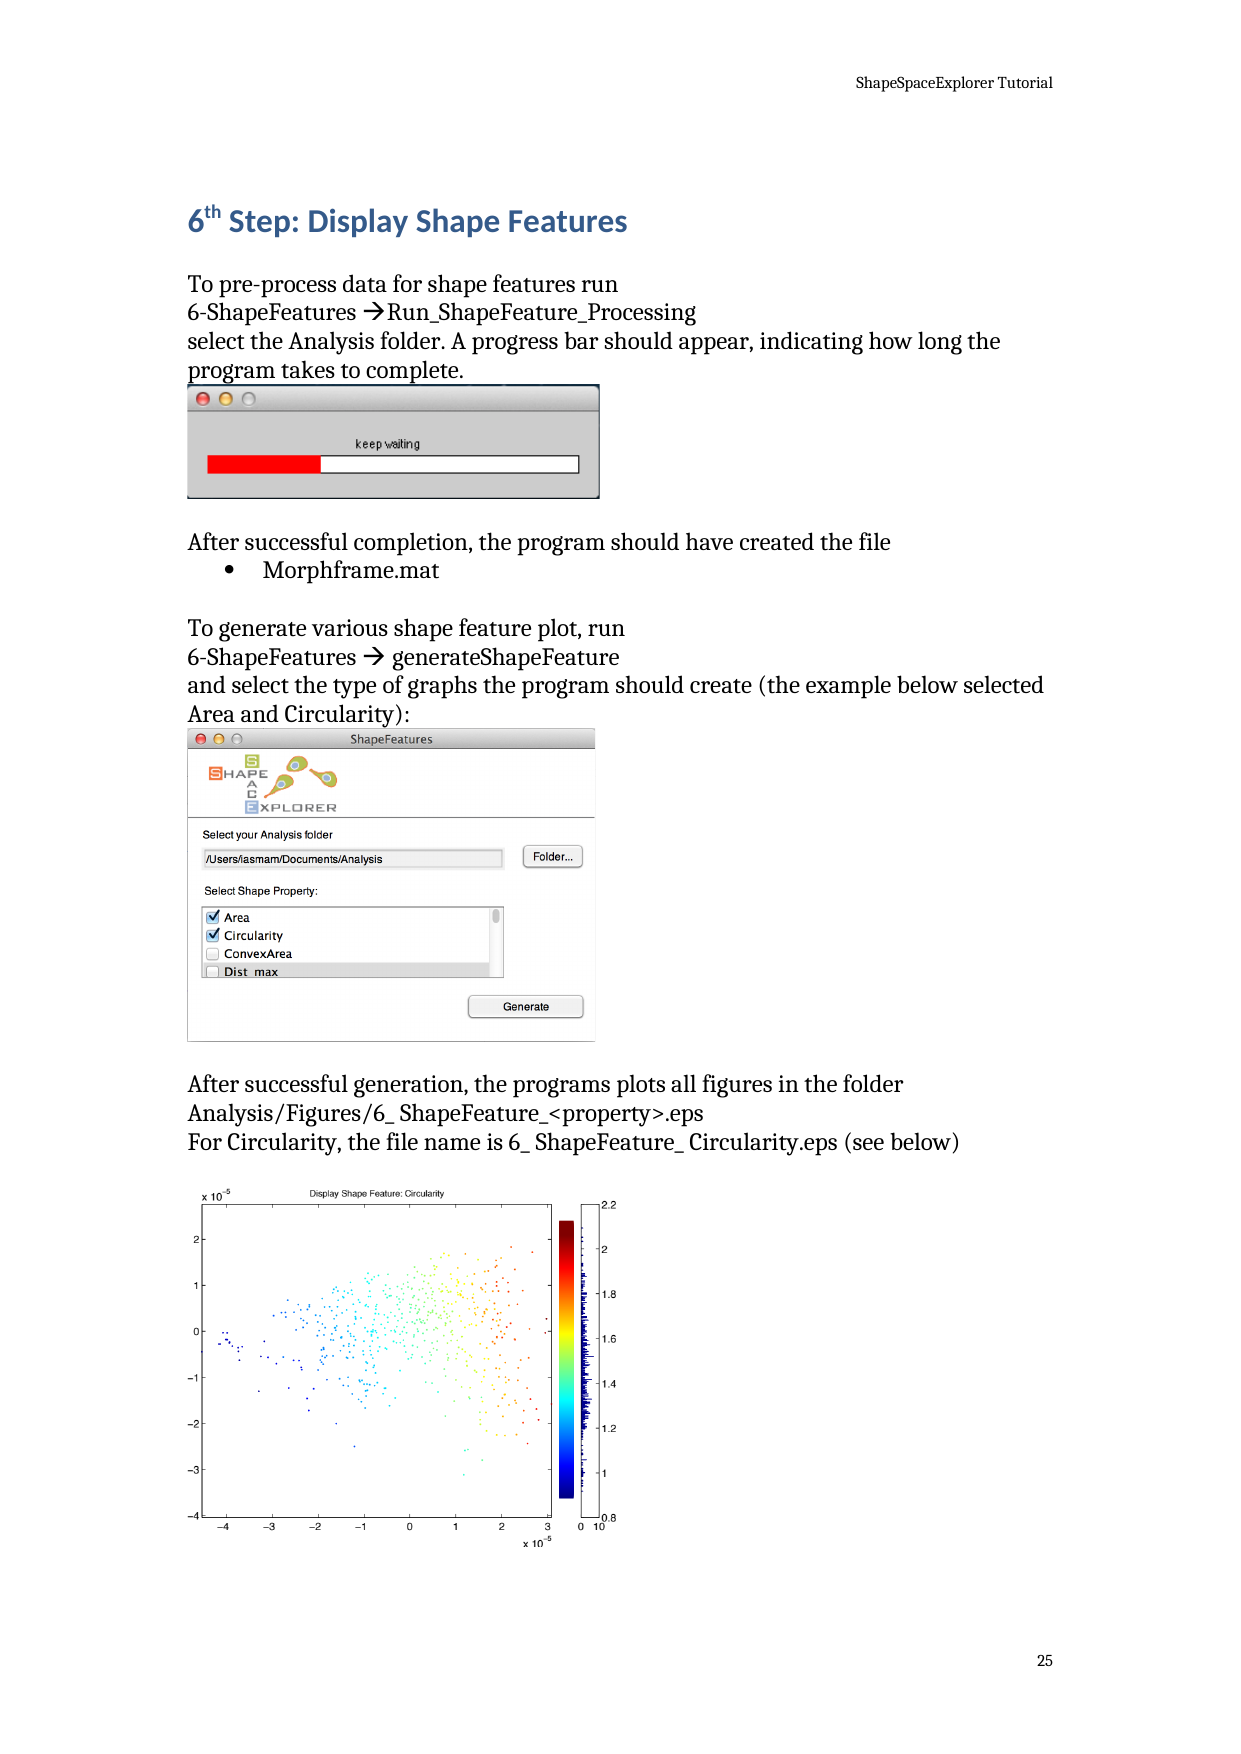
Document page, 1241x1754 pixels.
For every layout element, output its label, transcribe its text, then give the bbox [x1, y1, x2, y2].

text For Circularity, the file name is 6_ ShapeFeature_ Circularity.eps (see below) [187, 1127, 1053, 1156]
text 6-ShapeFeatures generateShapeFeature [187, 642, 1053, 671]
text To pre-process data for shape features run [187, 269, 1053, 298]
picture [187, 728, 596, 1042]
text and select the type of graphs the program should create (the example below selected Area and Circularity): [187, 671, 1053, 729]
picture [187, 384, 600, 499]
subtitle 6th Step: Display Shape Features [187, 200, 1053, 241]
list Morphframe.mat [225, 556, 1053, 585]
text To generate various shape feature plot, run [187, 614, 1053, 642]
text After successful generation, the programs plots all figures in the folder Analysis/Figures/6_ ShapeFeature_<property>.eps [187, 1070, 1053, 1127]
text select the Analysis folder. A progress bar should appear, indicating how long the program takes to complete. [187, 327, 1053, 384]
text 6-ShapeFeatures Run_ShapeFeature_Processing [187, 298, 1053, 327]
text After successful completion, the program should have created the file [187, 527, 1053, 556]
